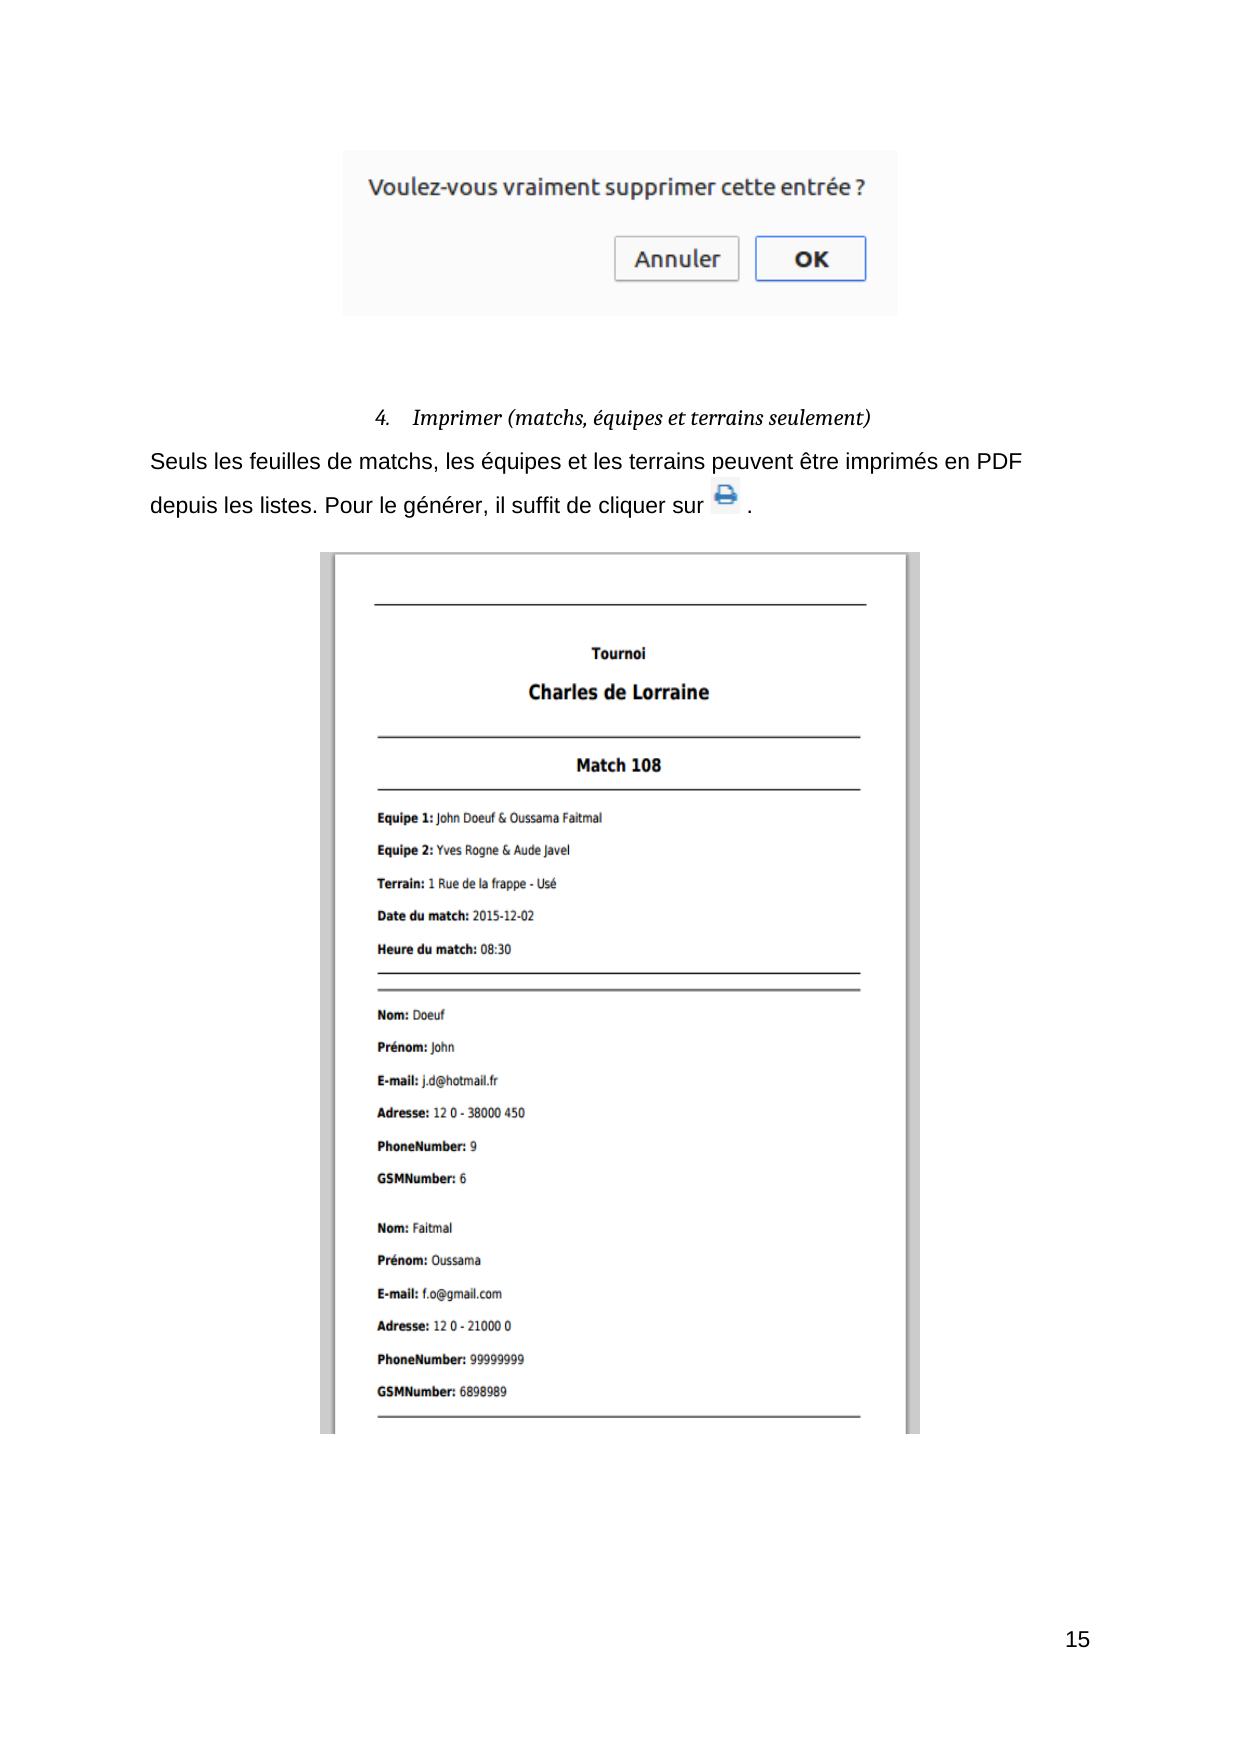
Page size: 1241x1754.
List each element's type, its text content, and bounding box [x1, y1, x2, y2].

text Seuls les feuilles de matchs, les équipes et les terrains peuvent être imprimés en PDF depuis les listes. Pour le générer, il suffit de cliquer sur . [150, 448, 1090, 519]
picture [710, 477, 741, 514]
subtitle Imprimer (matchs, équipes et terrains seulement) [375, 405, 1090, 431]
picture [320, 552, 920, 1434]
picture [342, 150, 898, 316]
